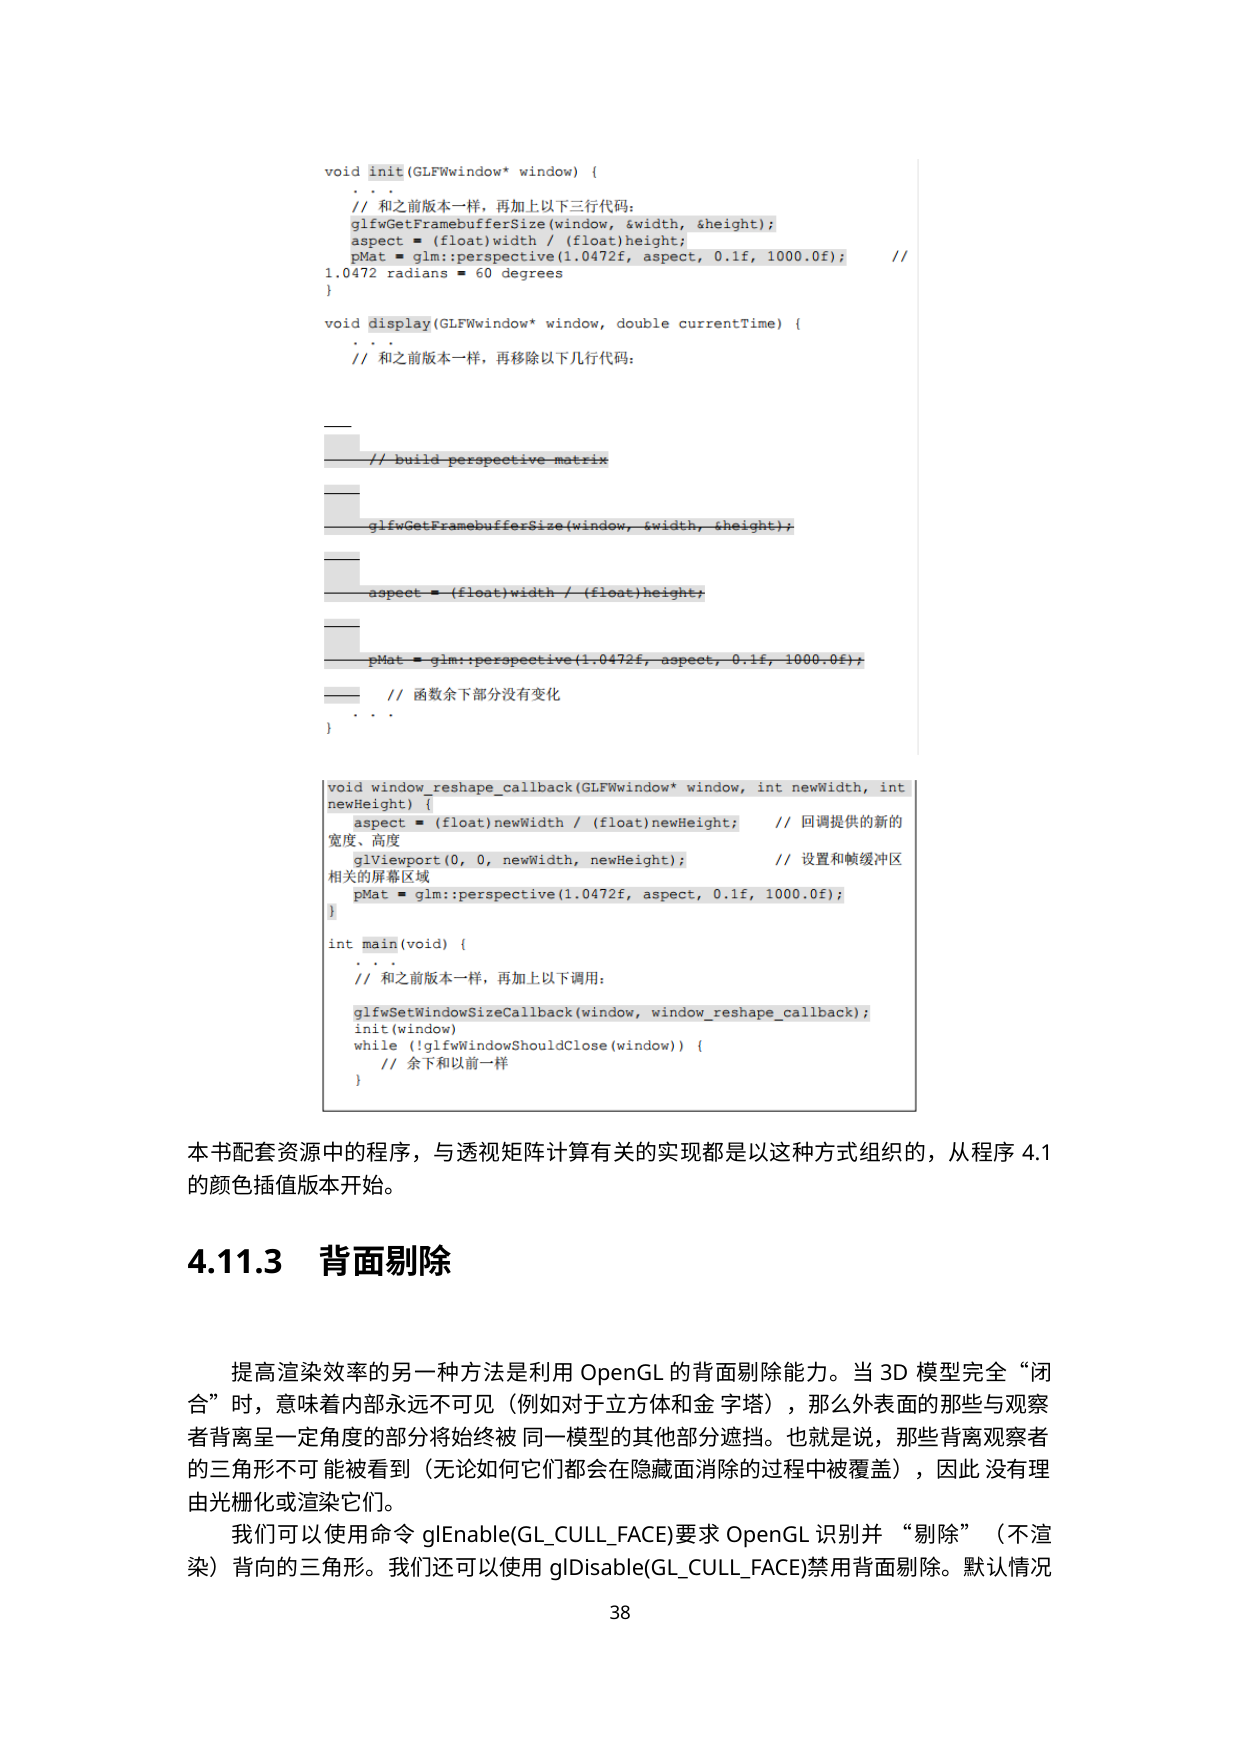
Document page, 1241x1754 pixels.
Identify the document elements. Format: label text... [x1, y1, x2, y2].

text 本书配套资源中的程序，与透视矩阵计算有关的实现都是以这种方式组织的，从程序4.1的颜色插值版本开始。 [187, 1135, 1053, 1200]
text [187, 1517, 1053, 1582]
picture [321, 777, 919, 1115]
subtitle 4.11.3 背面剔除 [187, 1227, 1053, 1292]
text 提高渲染效率的另一种方法是利用OpenGL的背面剔除能力。当3D 模型完全“闭合”时，意味着内部永远不可见（例如对于立方体和金 字塔），那么外表面的那些与观察者背离呈一定角度的部分将始终被 同一模型的其他部分遮挡。也就是说，那些背离观察者的三角形不可 能被看到（无论如何它们都会在隐藏面消除的过程中被覆盖），因此 没有理由光栅化或渲染它们。 [187, 1354, 1053, 1517]
picture [322, 159, 919, 756]
